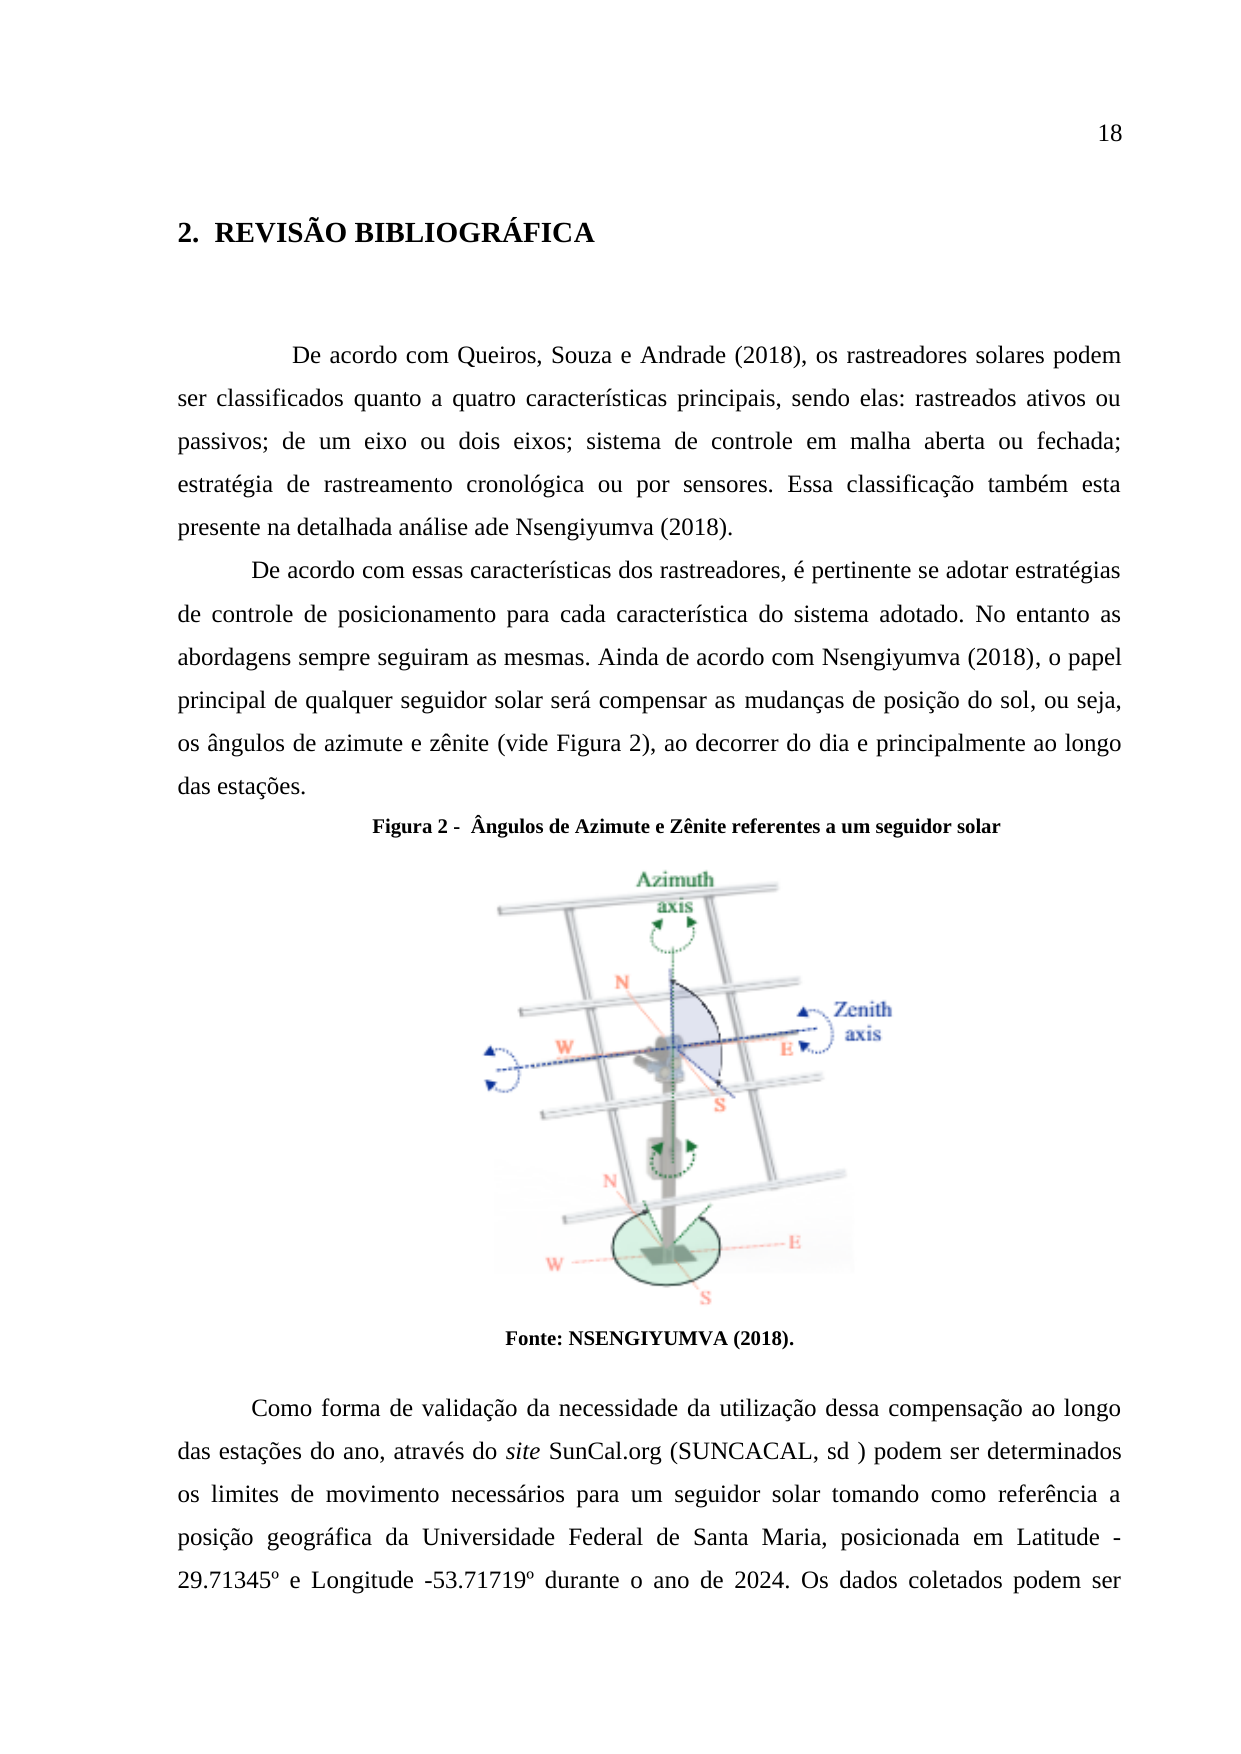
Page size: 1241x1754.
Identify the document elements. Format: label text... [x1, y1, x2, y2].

picture [466, 850, 907, 1314]
subtitle revisão bibliográfica [177, 215, 1122, 248]
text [177, 1393, 1122, 1594]
text De acordo com essas características dos rastreadores, é pertinente se adotar estratégias de controle de posicionamento para cada característica do sistema adotado. No entanto as abordagens sempre seguiram as mesmas. Ainda de acordo com Nsengiyumva (2018), o papel principal de qualquer seguidor solar será compensar as mudanças de posição do sol, ou seja, os ângulos de azimute e zênite (vide Figura 2), ao decorrer do dia e principalmente ao longo das estações. [177, 556, 1122, 800]
text De acordo com Queiros, Souza e Andrade (2018), os rastreadores solares podem ser classificados quanto a quatro características principais, sendo elas: rastreados ativos ou passivos; de um eixo ou dois eixos; sistema de controle em malha aberta ou fechada; estratégia de rastreamento cronológica ou por sensores. Essa classificação também esta presente na detalhada análise ade Nsengiyumva (2018). [177, 340, 1122, 541]
text Fonte: NSENGIYUMVA (2018). [177, 1326, 1122, 1350]
text Figura 2 - Ângulos de Azimute e Zênite referentes a um seguidor solar [177, 814, 1122, 838]
